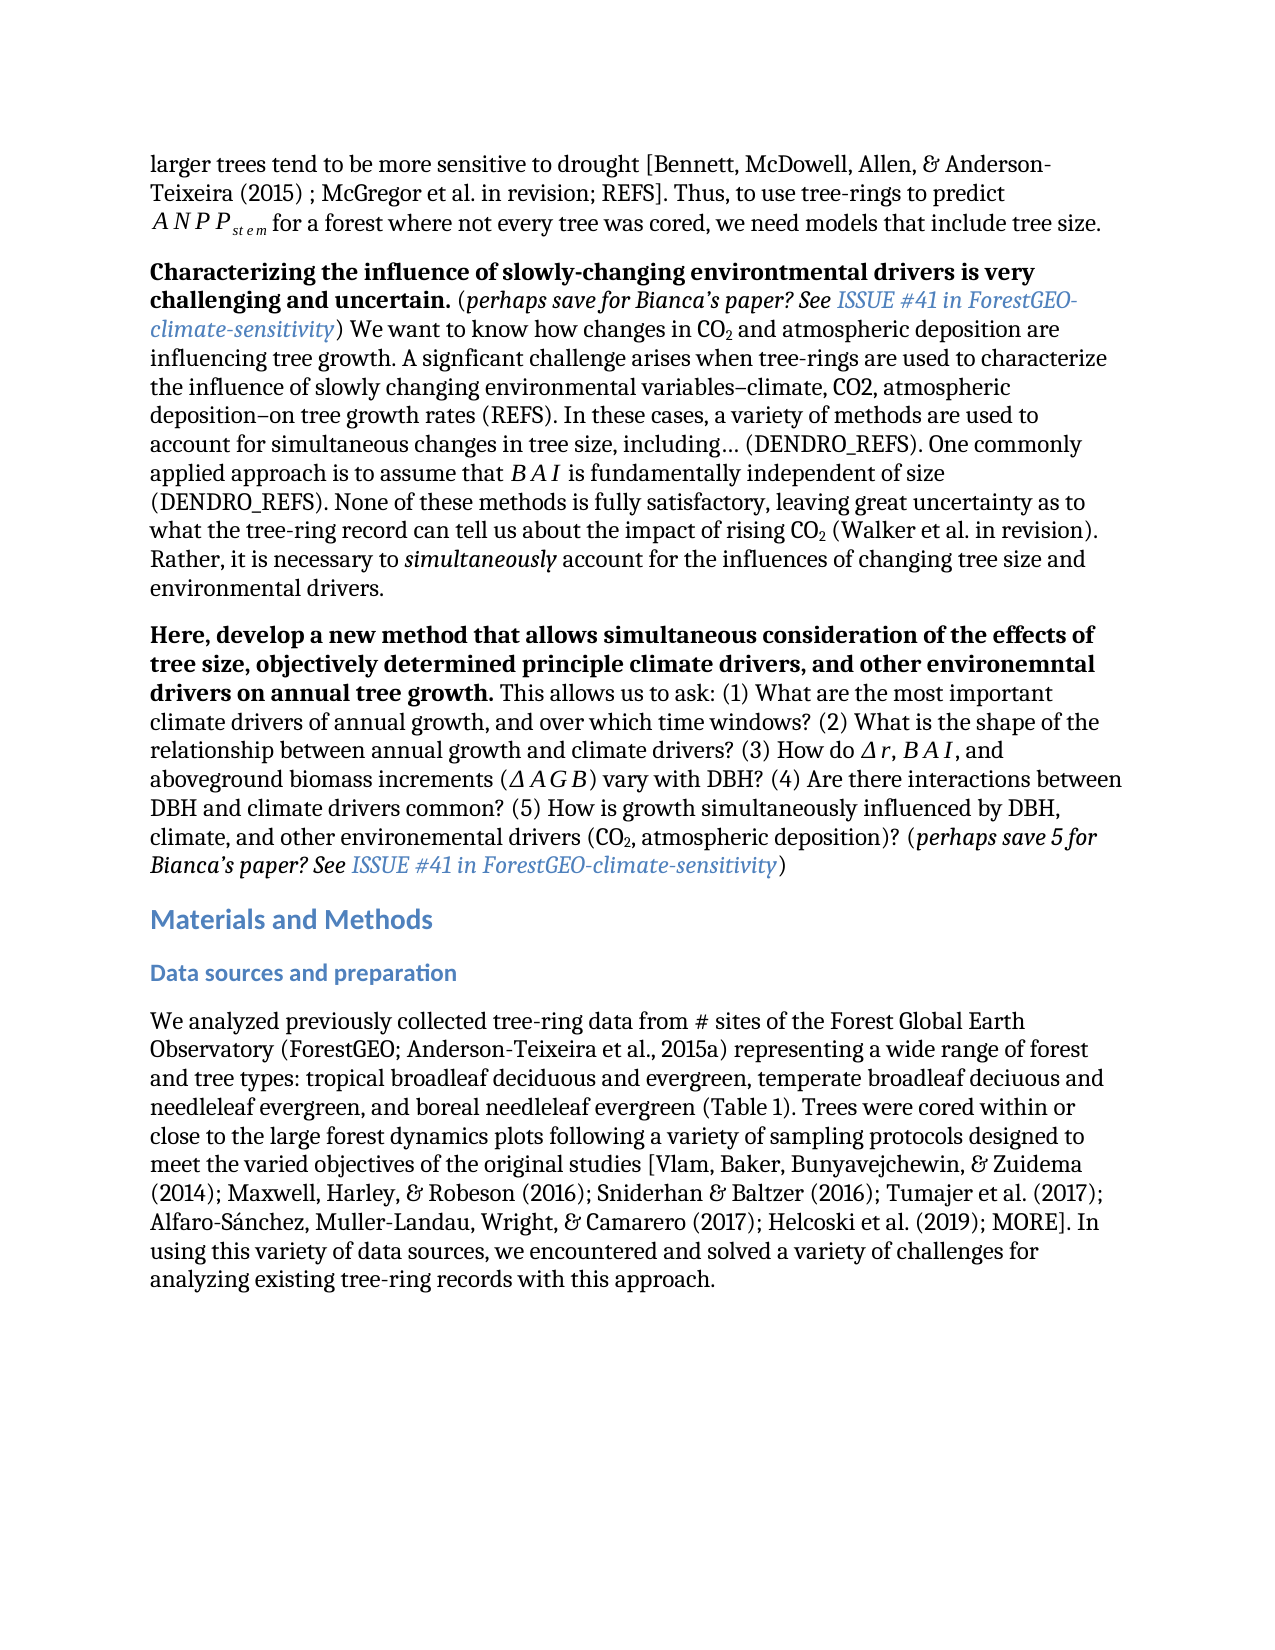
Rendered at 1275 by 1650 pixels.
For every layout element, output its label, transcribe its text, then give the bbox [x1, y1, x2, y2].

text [150, 150, 1125, 239]
subtitle Materials and Methods [150, 901, 1125, 937]
subtitle Data sources and preparation [150, 957, 1125, 988]
text Here, develop a new method that allows simultaneous consideration of the effects of tree size, objectively determined principle climate drivers, and other environemntal drivers on annual tree growth. This allows us to ask: (1) What are the most important climate drivers of annual growth, and over which time windows? (2) What is the shape of the relationship between annual growth and climate drivers? (3) How do , , and aboveground biomass increments () vary with DBH? (4) Are there interactions between DBH and climate drivers common? (5) How is growth simultaneously influenced by DBH, climate, and other environemental drivers (CO2, atmospheric deposition)? (perhaps save 5 for Bianca’s paper? See ISSUE #41 in ForestGEO-climate-sensitivity) [150, 621, 1125, 880]
text We analyzed previously collected tree-ring data from # sites of the Forest Global Earth Observatory (ForestGEO; Anderson-Teixeira et al., 2015a) representing a wide range of forest and tree types: tropical broadleaf deciduous and evergreen, temperate broadleaf deciuous and needleleaf evergreen, and boreal needleleaf evergreen (Table 1). Trees were cored within or close to the large forest dynamics plots following a variety of sampling protocols designed to meet the varied objectives of the original studies [Vlam, Baker, Bunyavejchewin, & Zuidema (2014); Maxwell, Harley, & Robeson (2016); Sniderhan & Baltzer (2016); Tumajer et al. (2017); Alfaro-Sánchez, Muller-Landau, Wright, & Camarero (2017); Helcoski et al. (2019); MORE]. In using this variety of data sources, we encountered and solved a variety of challenges for analyzing existing tree-ring records with this approach. [150, 1007, 1125, 1294]
text Characterizing the influence of slowly-changing environtmental drivers is very challenging and uncertain. (perhaps save for Bianca’s paper? See ISSUE #41 in ForestGEO-climate-sensitivity) We want to know how changes in CO2 and atmospheric deposition are influencing tree growth. A signficant challenge arises when tree-rings are used to characterize the influence of slowly changing environmental variables–climate, CO2, atmospheric deposition–on tree growth rates (REFS). In these cases, a variety of methods are used to account for simultaneous changes in tree size, including… (DENDRO_REFS). One commonly applied approach is to assume that is fundamentally independent of size (DENDRO_REFS). None of these methods is fully satisfactory, leaving great uncertainty as to what the tree-ring record can tell us about the impact of rising CO2 (Walker et al. in revision). Rather, it is necessary to simultaneously account for the influences of changing tree size and environmental drivers. [150, 258, 1125, 603]
